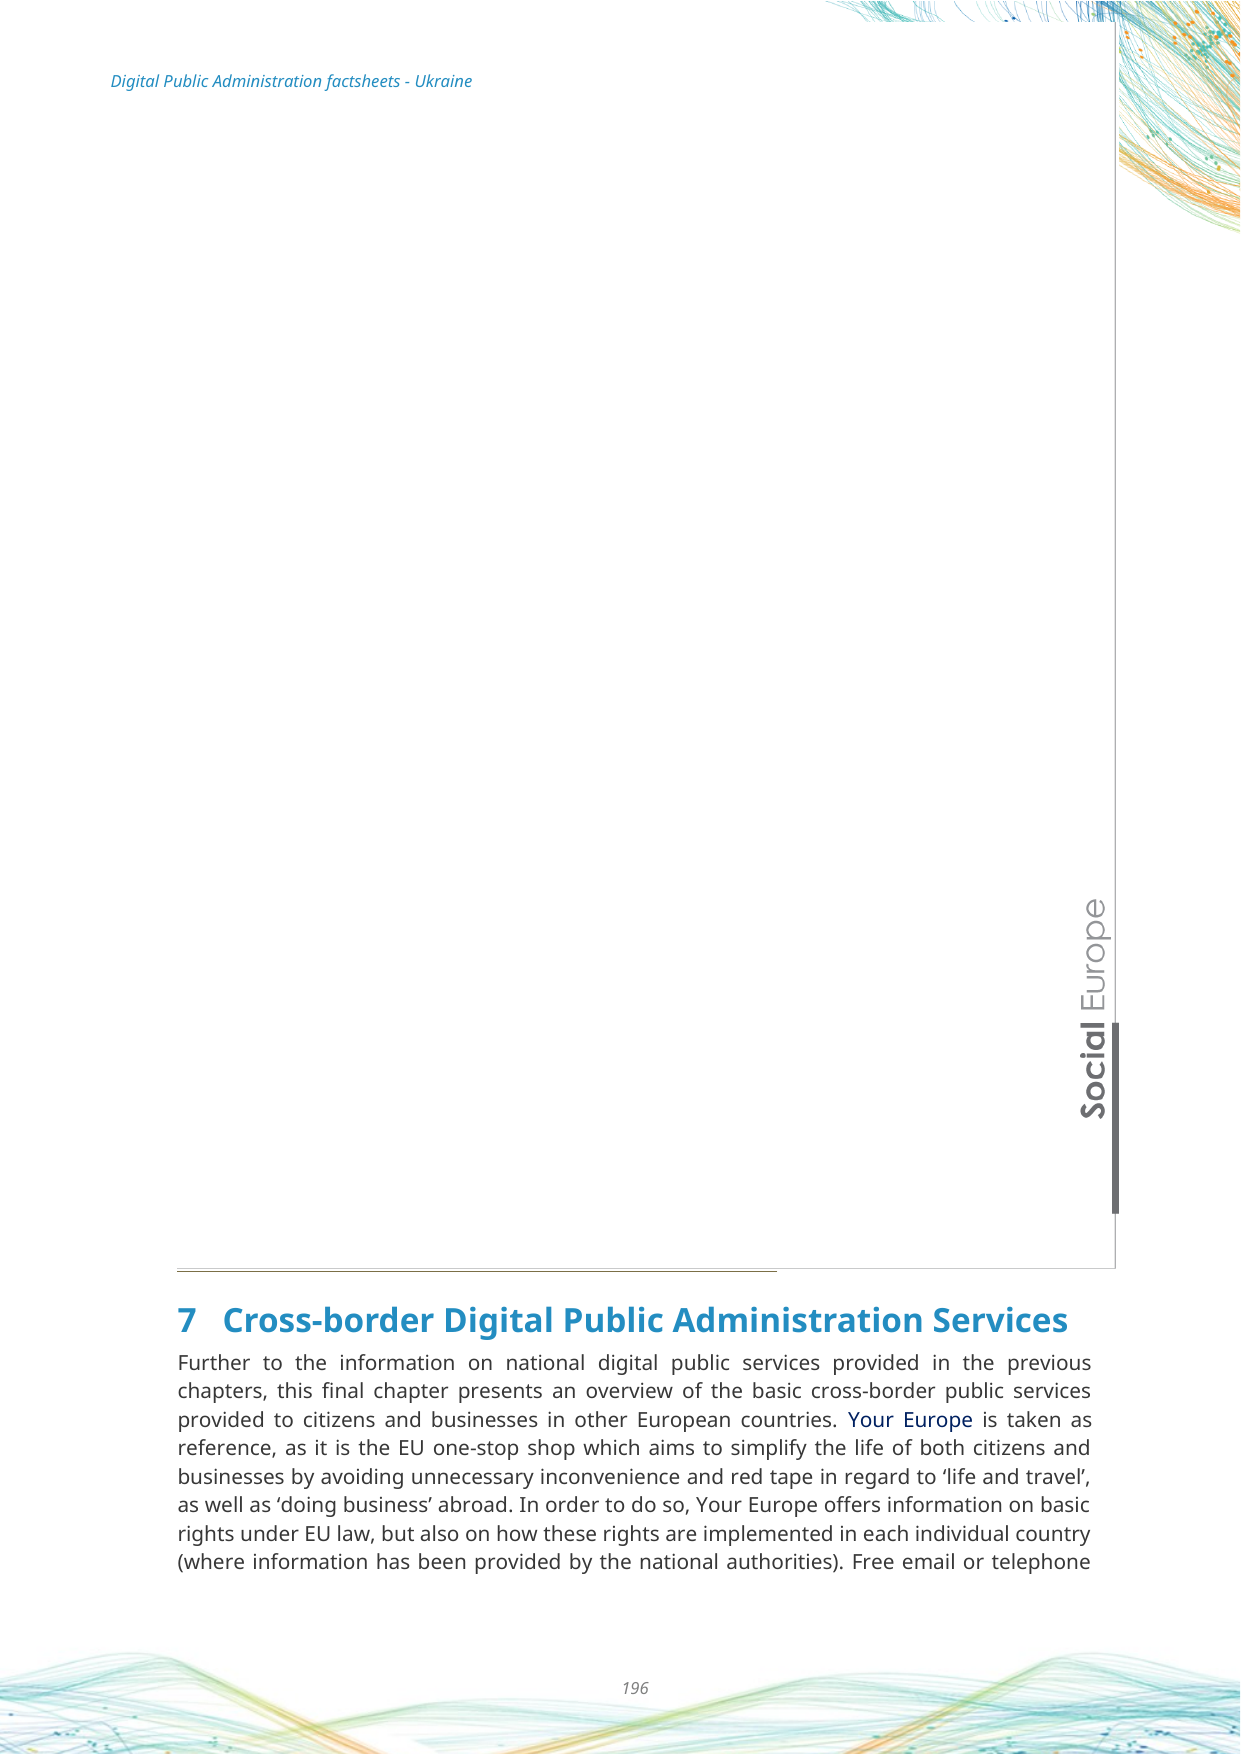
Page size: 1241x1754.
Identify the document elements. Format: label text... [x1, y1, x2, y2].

picture [0, 1628, 1241, 1754]
text Further to the information on national digital public services provided in the previous chapters, this final chapter presents an overview of the basic cross-border public services provided to citizens and businesses in other European countries. Your Europe is taken as reference, as it is the EU one-stop shop which aims to simplify the life of both citizens and businesses by avoiding unnecessary inconvenience and red tape in regard to ‘life and travel’, as well as ‘doing business’ abroad. In order to do so, Your Europe offers information on basic rights under EU law, but also on how these rights are implemented in each individual country (where information has been provided by the national authorities). Free email or telephone contact with EU assistance services, to get more personalised or detailed help and advice is also available. [177, 1348, 1092, 1576]
subtitle Cross-border Digital Public Administration Services [177, 1297, 1092, 1342]
picture [177, 1, 1241, 1269]
